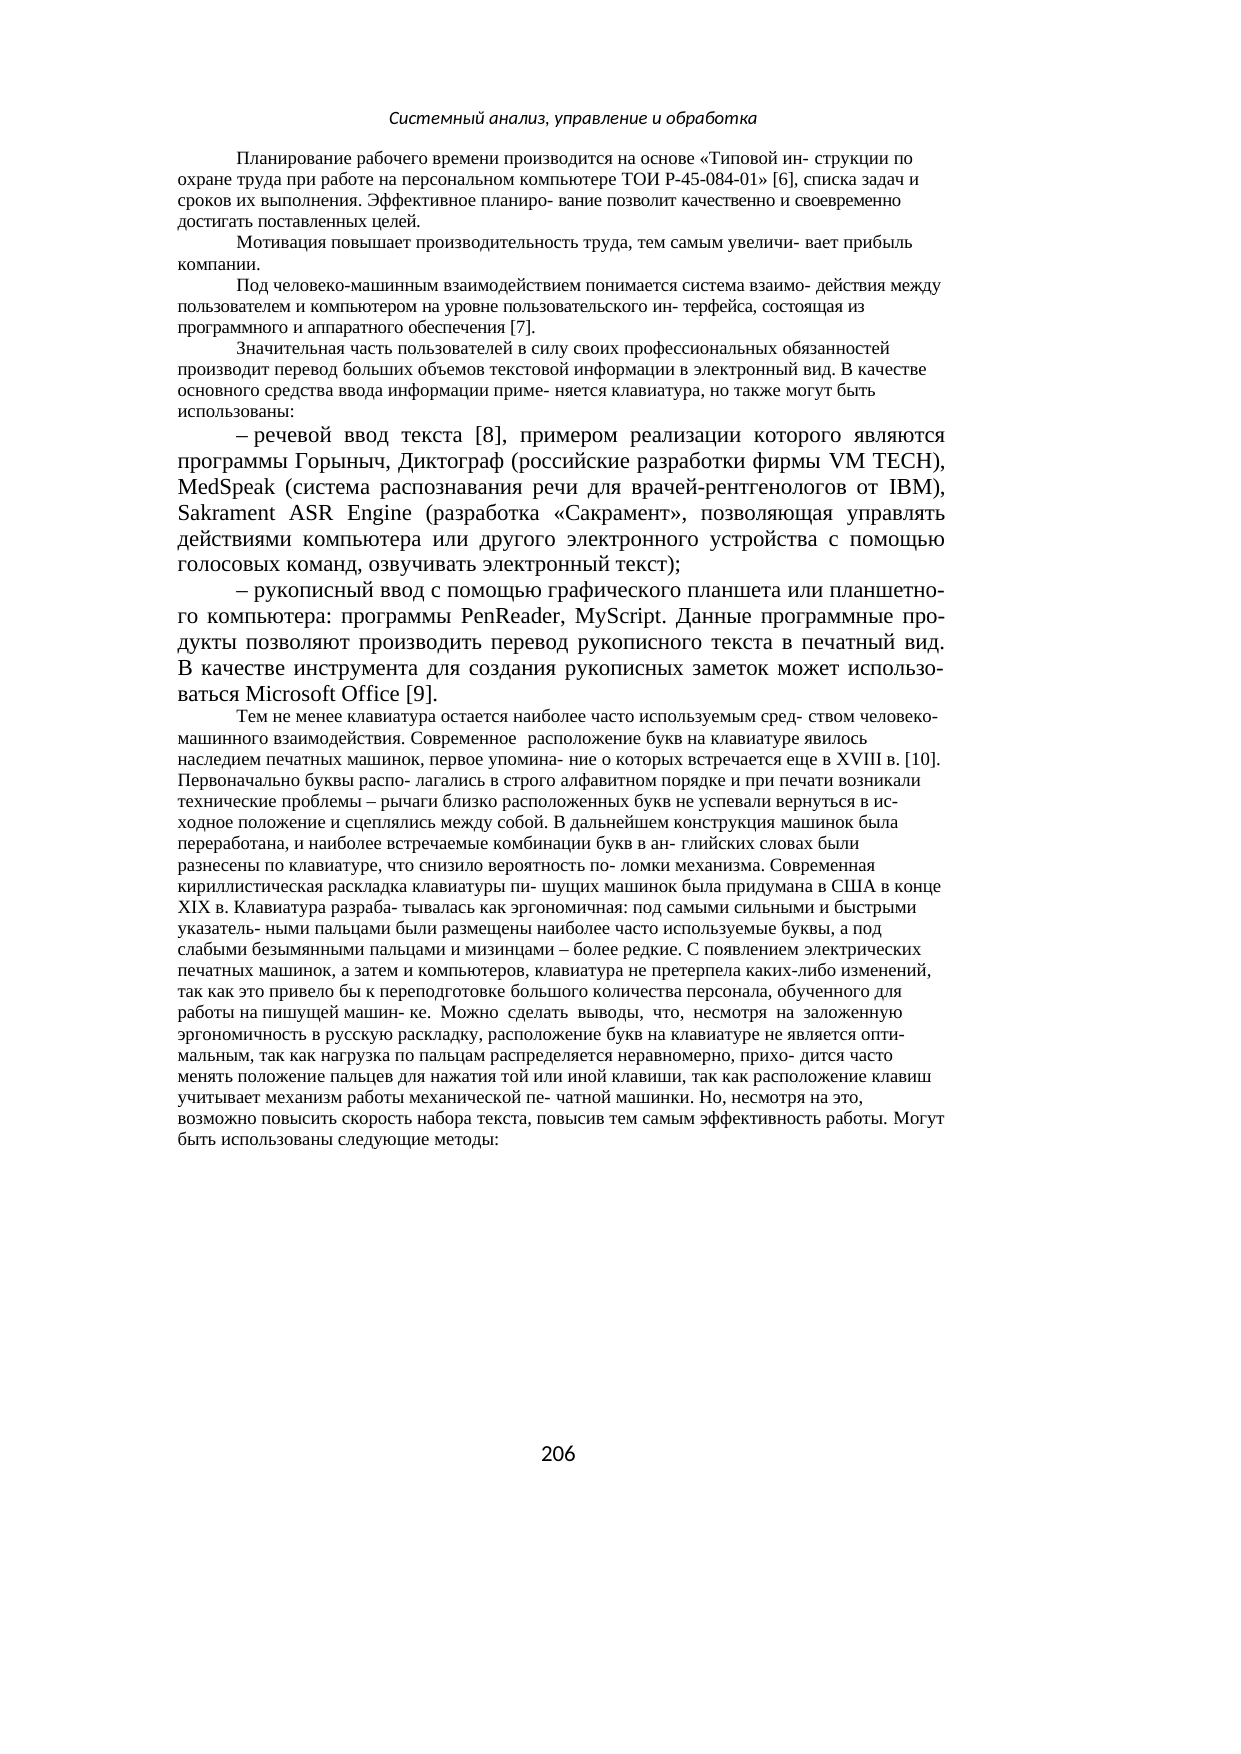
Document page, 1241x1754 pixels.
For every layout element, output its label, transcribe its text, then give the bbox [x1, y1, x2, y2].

text Тем не менее клавиатура остается наиболее часто используемым сред- ством человеко-машинного взаимодействия. Современное расположение букв на клавиатуре явилось наследием печатных машинок, первое упомина- ние о которых встречается еще в XVIII в. [10]. Первоначально буквы распо- лагались в строго алфавитном порядке и при печати возникали технические проблемы – рычаги близко расположенных букв не успевали вернуться в ис- ходное положение и сцеплялись между собой. В дальнейшем конструкция машинок была переработана, и наиболее встречаемые комбинации букв в ан- глийских словах были разнесены по клавиатуре, что снизило вероятность по- ломки механизма. Современная кириллистическая раскладка клавиатуры пи- шущих машинок была придумана в США в конце XIX в. Клавиатура разраба- тывалась как эргономичная: под самыми сильными и быстрыми указатель- ными пальцами были размещены наиболее часто используемые буквы, а под слабыми безымянными пальцами и мизинцами – более редкие. С появлением электрических печатных машинок, а затем и компьютеров, клавиатура не претерпела каких-либо изменений, так как это привело бы к переподготовке большого количества персонала, обученного для работы на пишущей машин- ке. Можно сделать выводы, что, несмотря на заложенную эргономичность в русскую раскладку, расположение букв на клавиатуре не является опти- мальным, так как нагрузка по пальцам распределяется неравномерно, прихо- дится часто менять положение пальцев для нажатия той или иной клавиши, так как расположение клавиш учитывает механизм работы механической пе- чатной машинки. Но, несмотря на это, возможно повысить скорость набора текста, повысив тем самым эффективность работы. Могут быть использованы следующие методы: [177, 706, 946, 1150]
list рукописный ввод с помощью графического планшета или планшетно- го компьютера: программы PenReader, MyScript. Данные программные про- дукты позволяют производить перевод рукописного текста в печатный вид. В качестве инструмента для создания рукописных заметок может использо- ваться Microsoft Office [9]. [177, 577, 946, 706]
list речевой ввод текста [8], примером реализации которого являются программы Горыныч, Диктограф (российские разработки фирмы VM TECH), MedSpeak (система распознавания речи для врачей-рентгенологов от IBM), Sakrament ASR Engine (разработка «Сакрамент», позволяющая управлять действиями компьютера или другого электронного устройства с помощью голосовых команд, озвучивать электронный текст); [177, 422, 946, 577]
text Мотивация повышает производительность труда, тем самым увеличи- вает прибыль компании. [177, 232, 945, 274]
text Планирование рабочего времени производится на основе «Типовой ин- струкции по охране труда при работе на персональном компьютере ТОИ Р-45-084-01» [6], списка задач и сроков их выполнения. Эффективное планиро- вание позволит качественно и своевременно достигать поставленных целей. [177, 147, 946, 232]
text Под человеко-машинным взаимодействием понимается система взаимо- действия между пользователем и компьютером на уровне пользовательского ин- терфейса, состоящая из программного и аппаратного обеспечения [7]. [177, 274, 946, 337]
text Значительная часть пользователей в силу своих профессиональных обязанностей производит перевод больших объемов текстовой информации в электронный вид. В качестве основного средства ввода информации приме- няется клавиатура, но также могут быть использованы: [177, 337, 945, 422]
